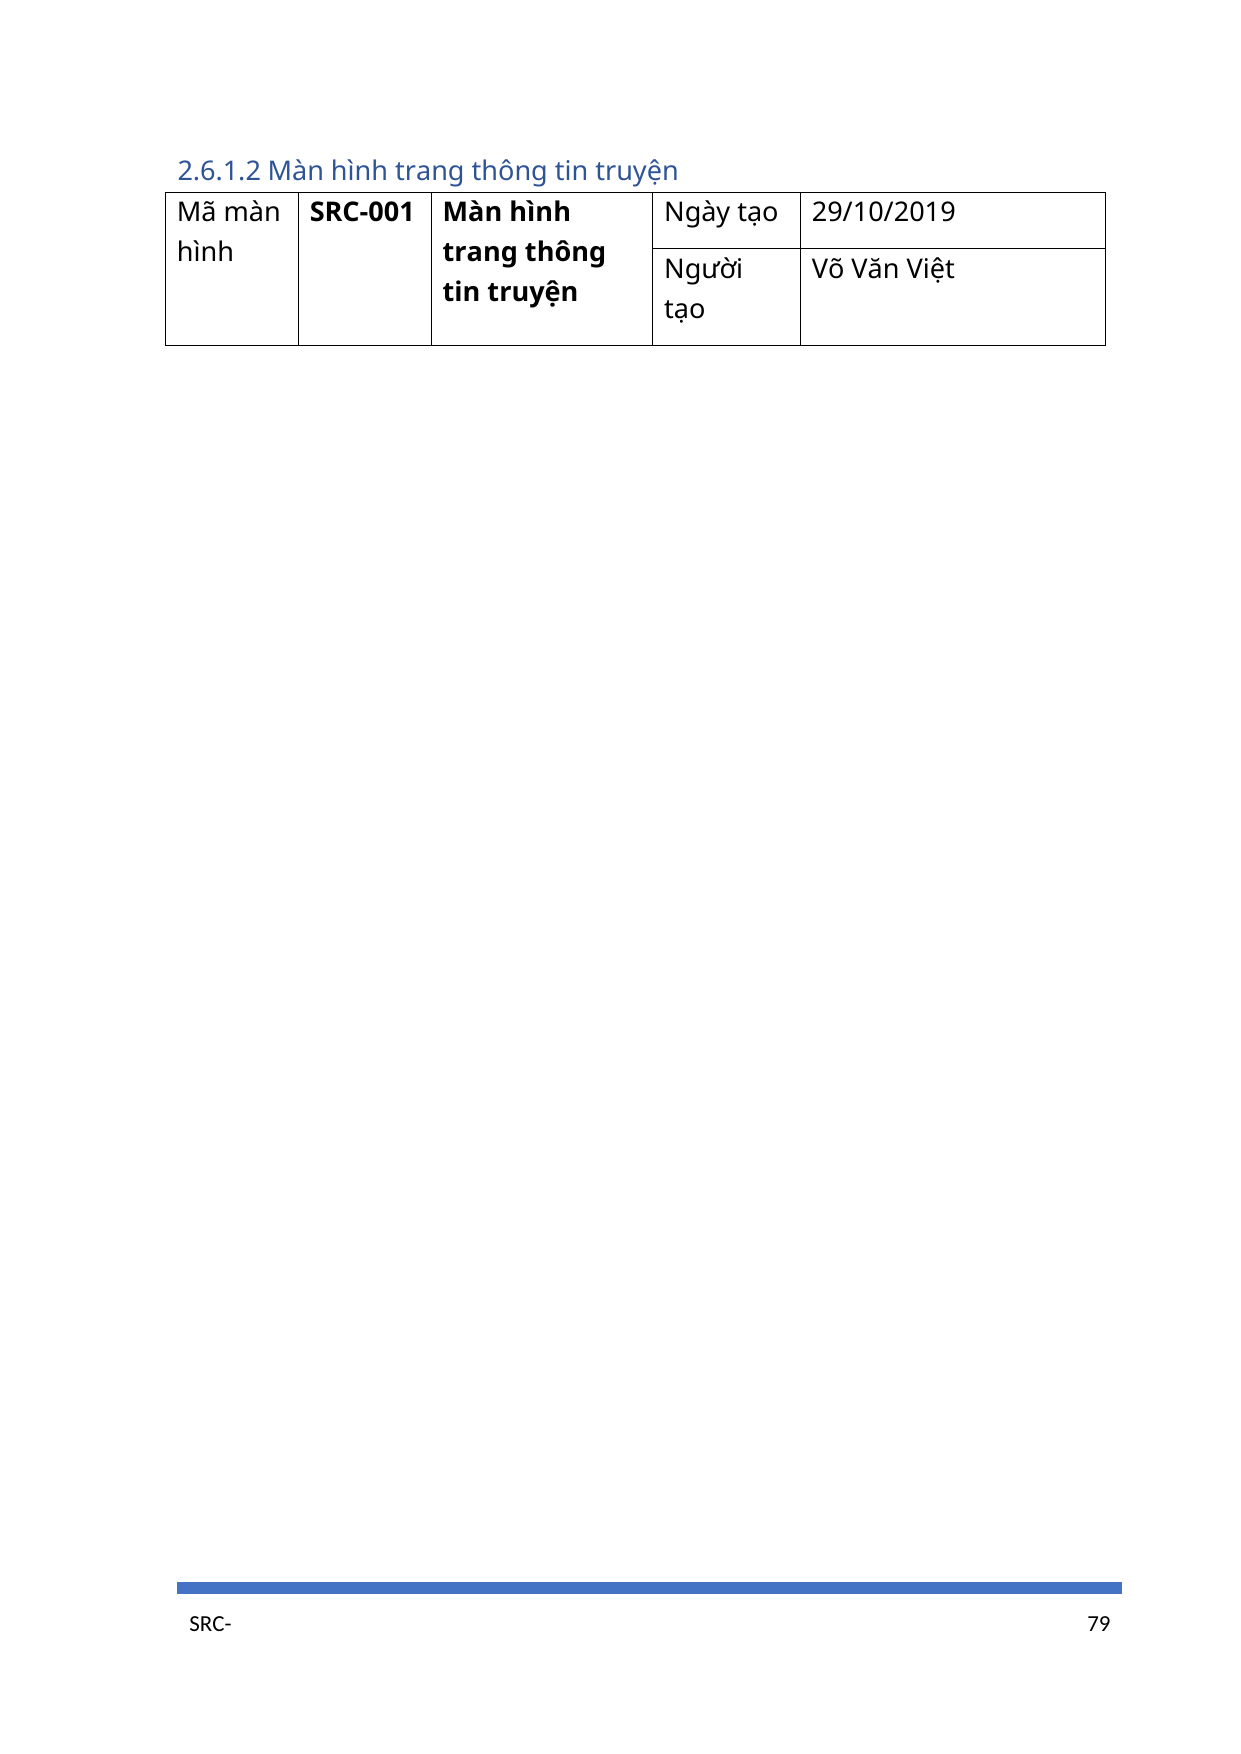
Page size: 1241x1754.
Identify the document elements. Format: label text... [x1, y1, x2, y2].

table_header 29/10/2019 [801, 193, 1105, 248]
table_cell Võ Văn Việt [801, 249, 1105, 345]
table_header SRC-001 [299, 193, 431, 345]
table_header Màn hình trang thông tin truyện [432, 193, 652, 345]
table_header Mã màn hình [166, 193, 298, 345]
table_header Ngày tạo [653, 193, 800, 248]
table_cell Người tạo [653, 249, 800, 345]
subtitle Màn hình trang thông tin truyện [177, 152, 1122, 189]
